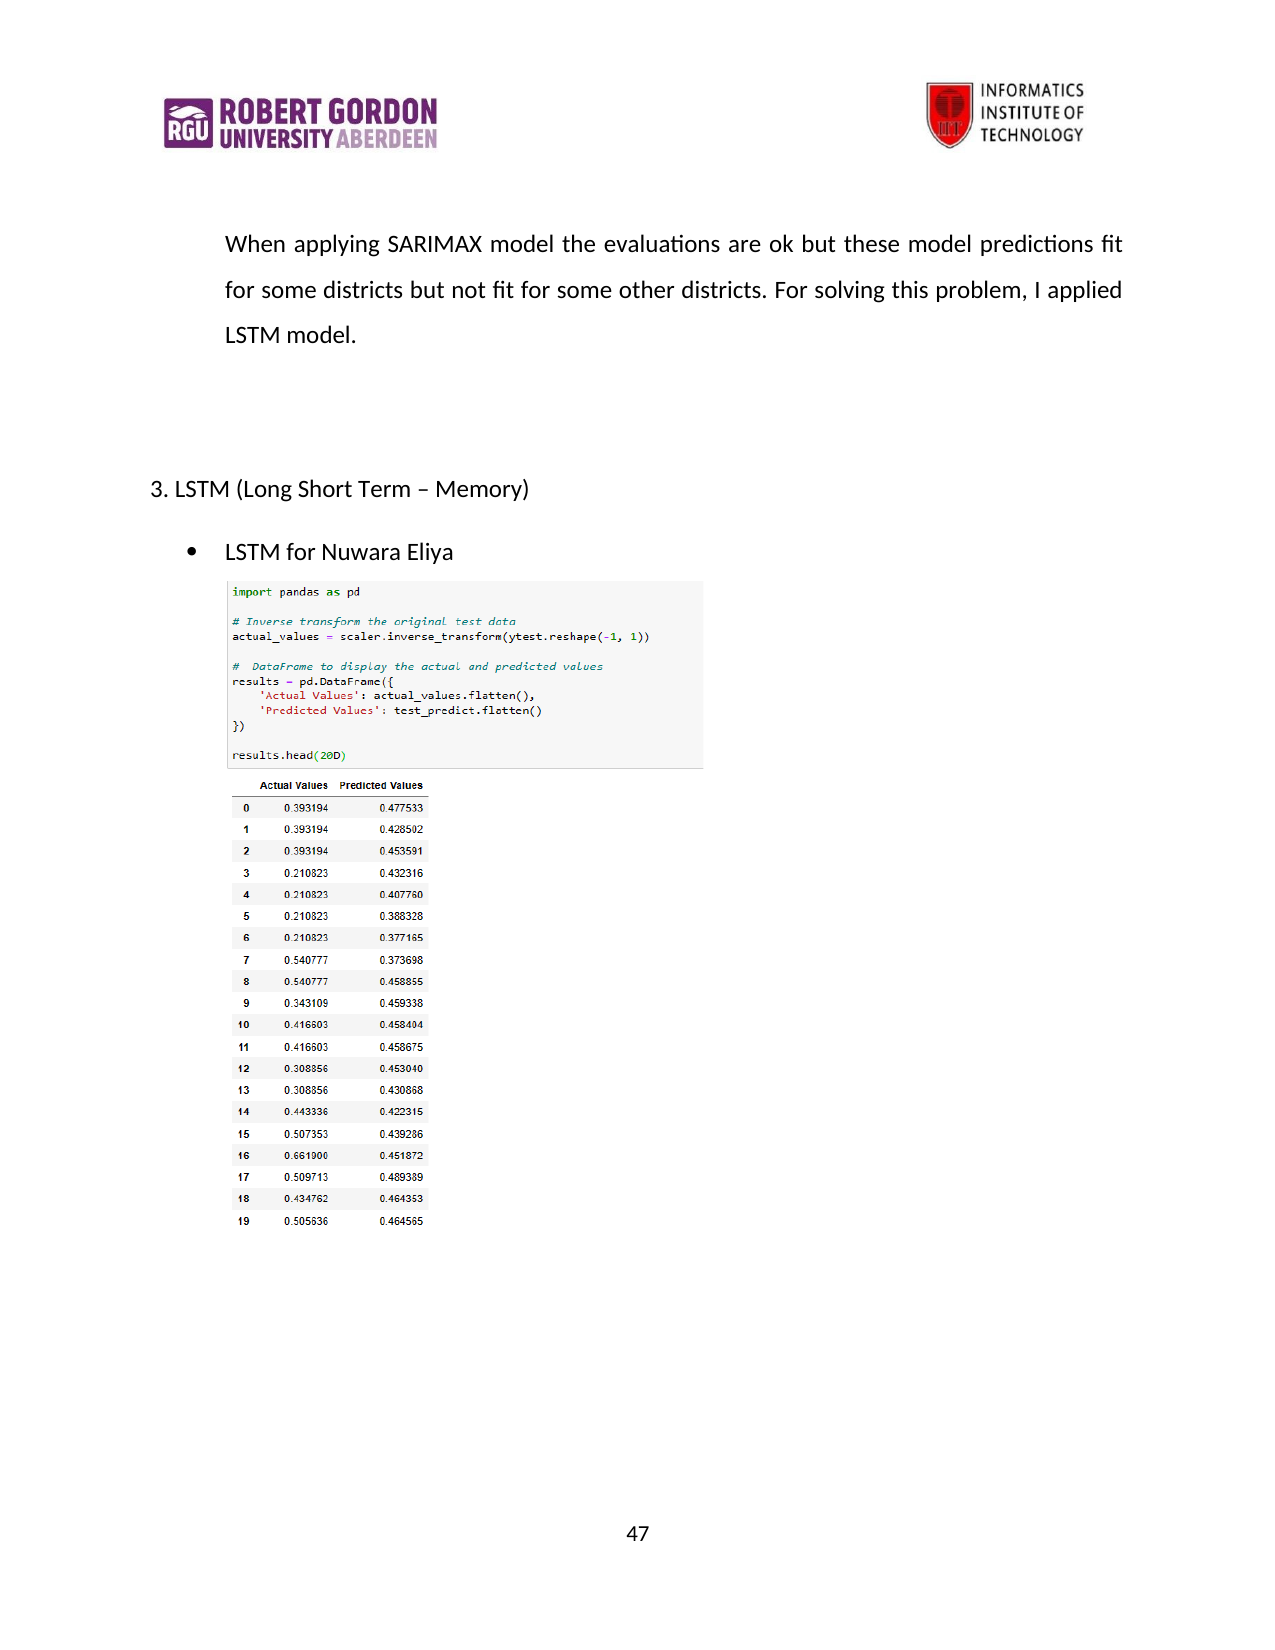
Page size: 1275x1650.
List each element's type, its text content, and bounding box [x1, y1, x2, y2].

list When applying SARIMAX model the evaluations are ok but these model predictions fit for some districts but not fit for some other districts. For solving this problem, I applied LSTM model. [225, 228, 1125, 350]
list LSTM for Nuwara Eliya [187, 536, 1125, 566]
picture [225, 581, 704, 1228]
text 3. LSTM (Long Short Term – Memory) [150, 473, 1125, 504]
picture [920, 75, 1088, 153]
picture [161, 91, 439, 153]
